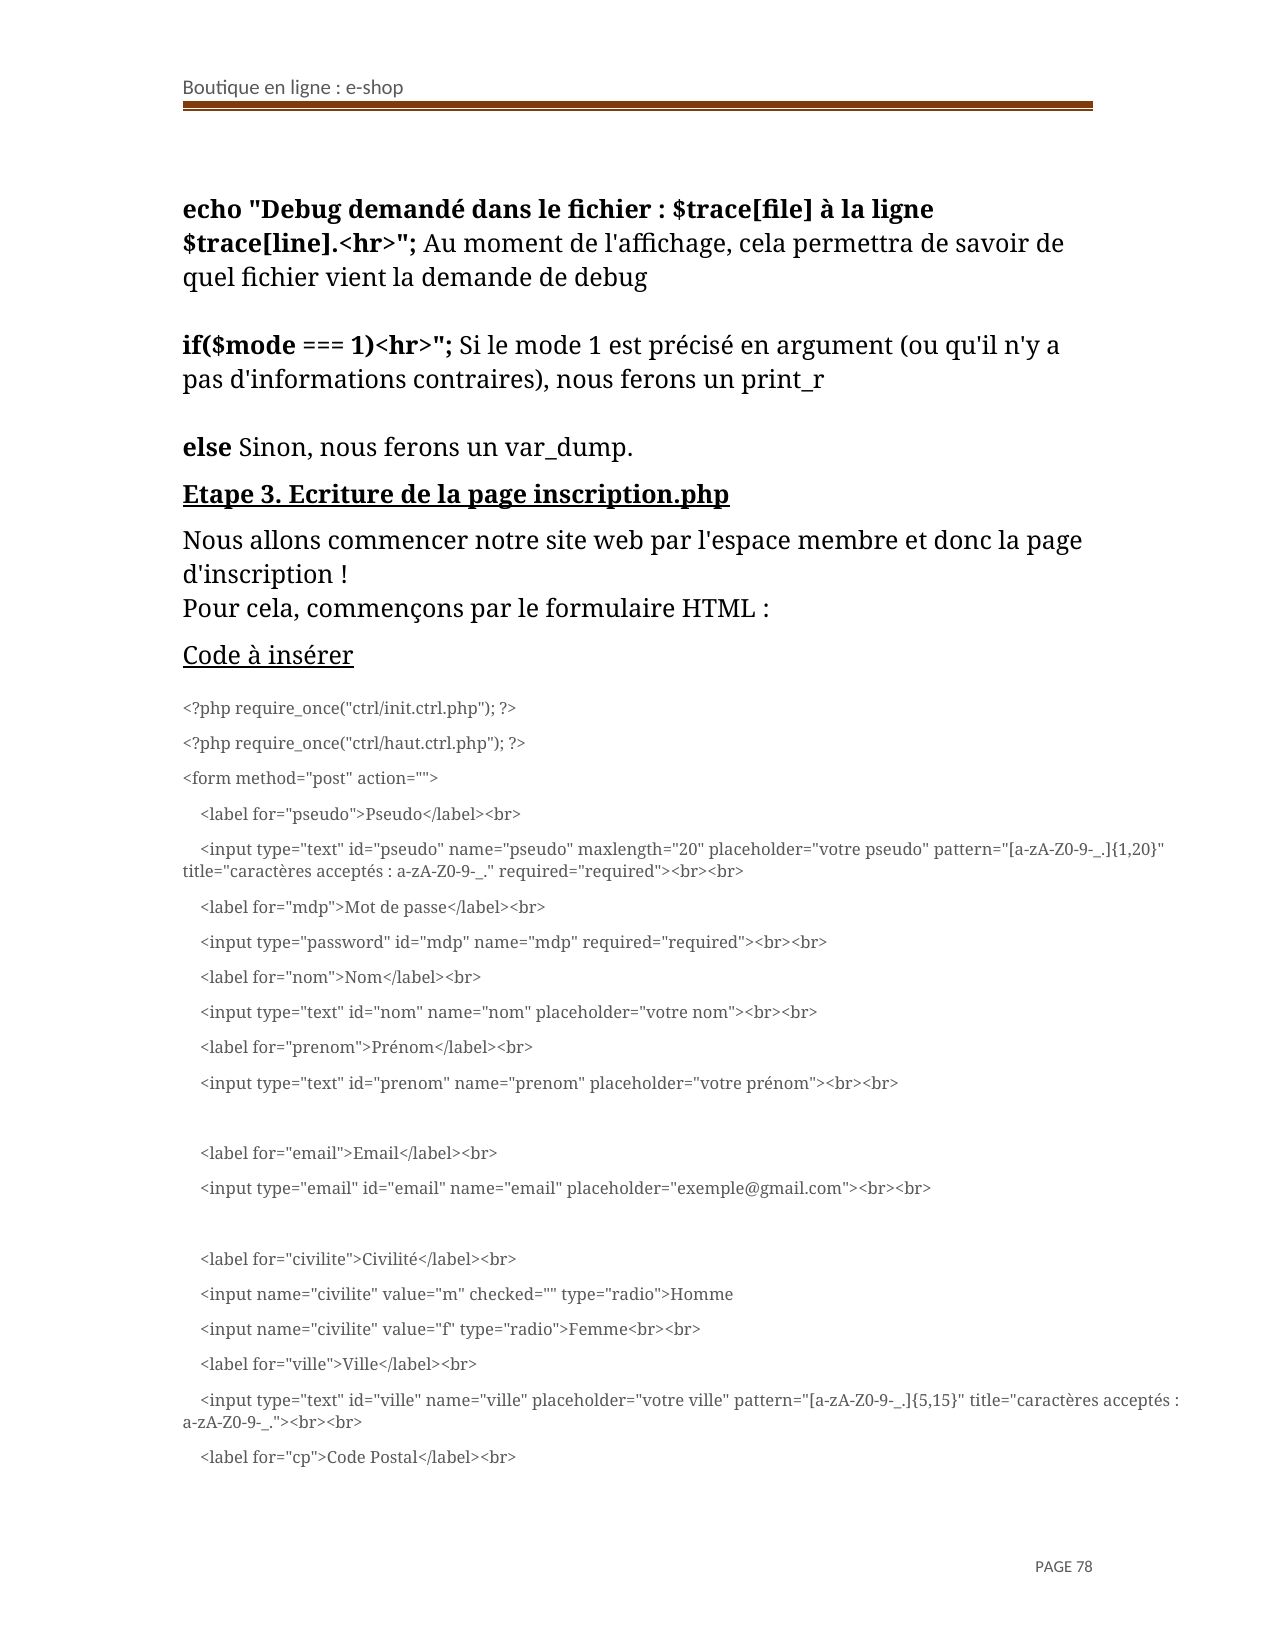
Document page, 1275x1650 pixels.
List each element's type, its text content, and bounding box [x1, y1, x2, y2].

text Etape 3. Ecriture de la page inscription.php [182, 476, 1093, 510]
text Nous allons commencer notre site web par l'espace membre et donc la page d'inscription ! Pour cela, commençons par le formulaire HTML : [348, 523, 1093, 625]
text Code à insérer [182, 637, 1093, 672]
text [182, 191, 1093, 464]
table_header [183, 684, 1179, 1500]
